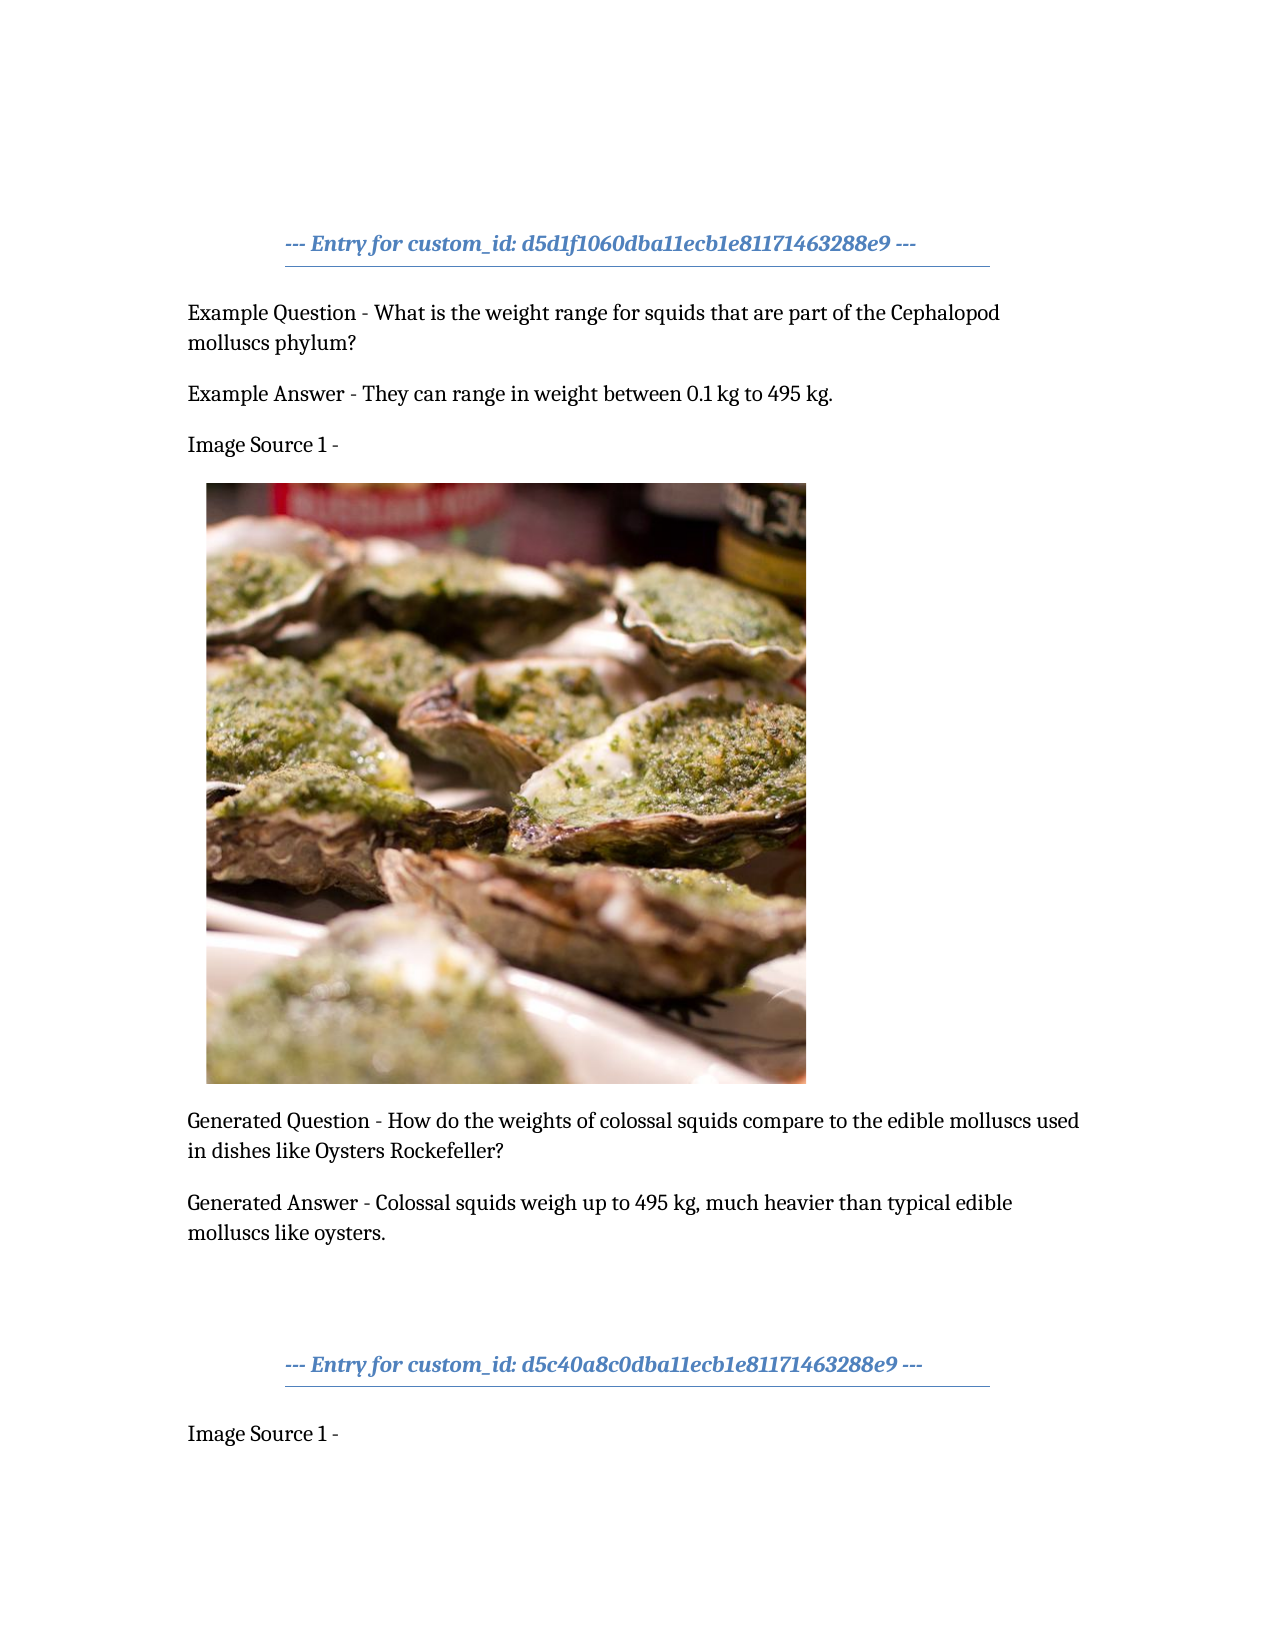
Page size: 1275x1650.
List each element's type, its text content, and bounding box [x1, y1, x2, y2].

picture [206, 483, 807, 1084]
text Example Answer - They can range in weight between 0.1 kg to 495 kg. [187, 381, 1087, 408]
text --- Entry for custom_id: d5d1f1060dba11ecb1e81171463288e9 --- [285, 231, 990, 266]
text Image Source 1 - [187, 1421, 1087, 1447]
text Image Source 1 - [187, 432, 1087, 459]
text Example Question - What is the weight range for squids that are part of the Cephalopod molluscs phylum? [187, 300, 1087, 357]
text Generated Answer - Colossal squids weigh up to 495 kg, much heavier than typical edible molluscs like oysters. [187, 1189, 1087, 1246]
text Generated Question - How do the weights of colossal squids compare to the edible molluscs used in dishes like Oysters Rockefeller? [187, 1108, 1087, 1164]
text --- Entry for custom_id: d5c40a8c0dba11ecb1e81171463288e9 --- [285, 1352, 990, 1386]
